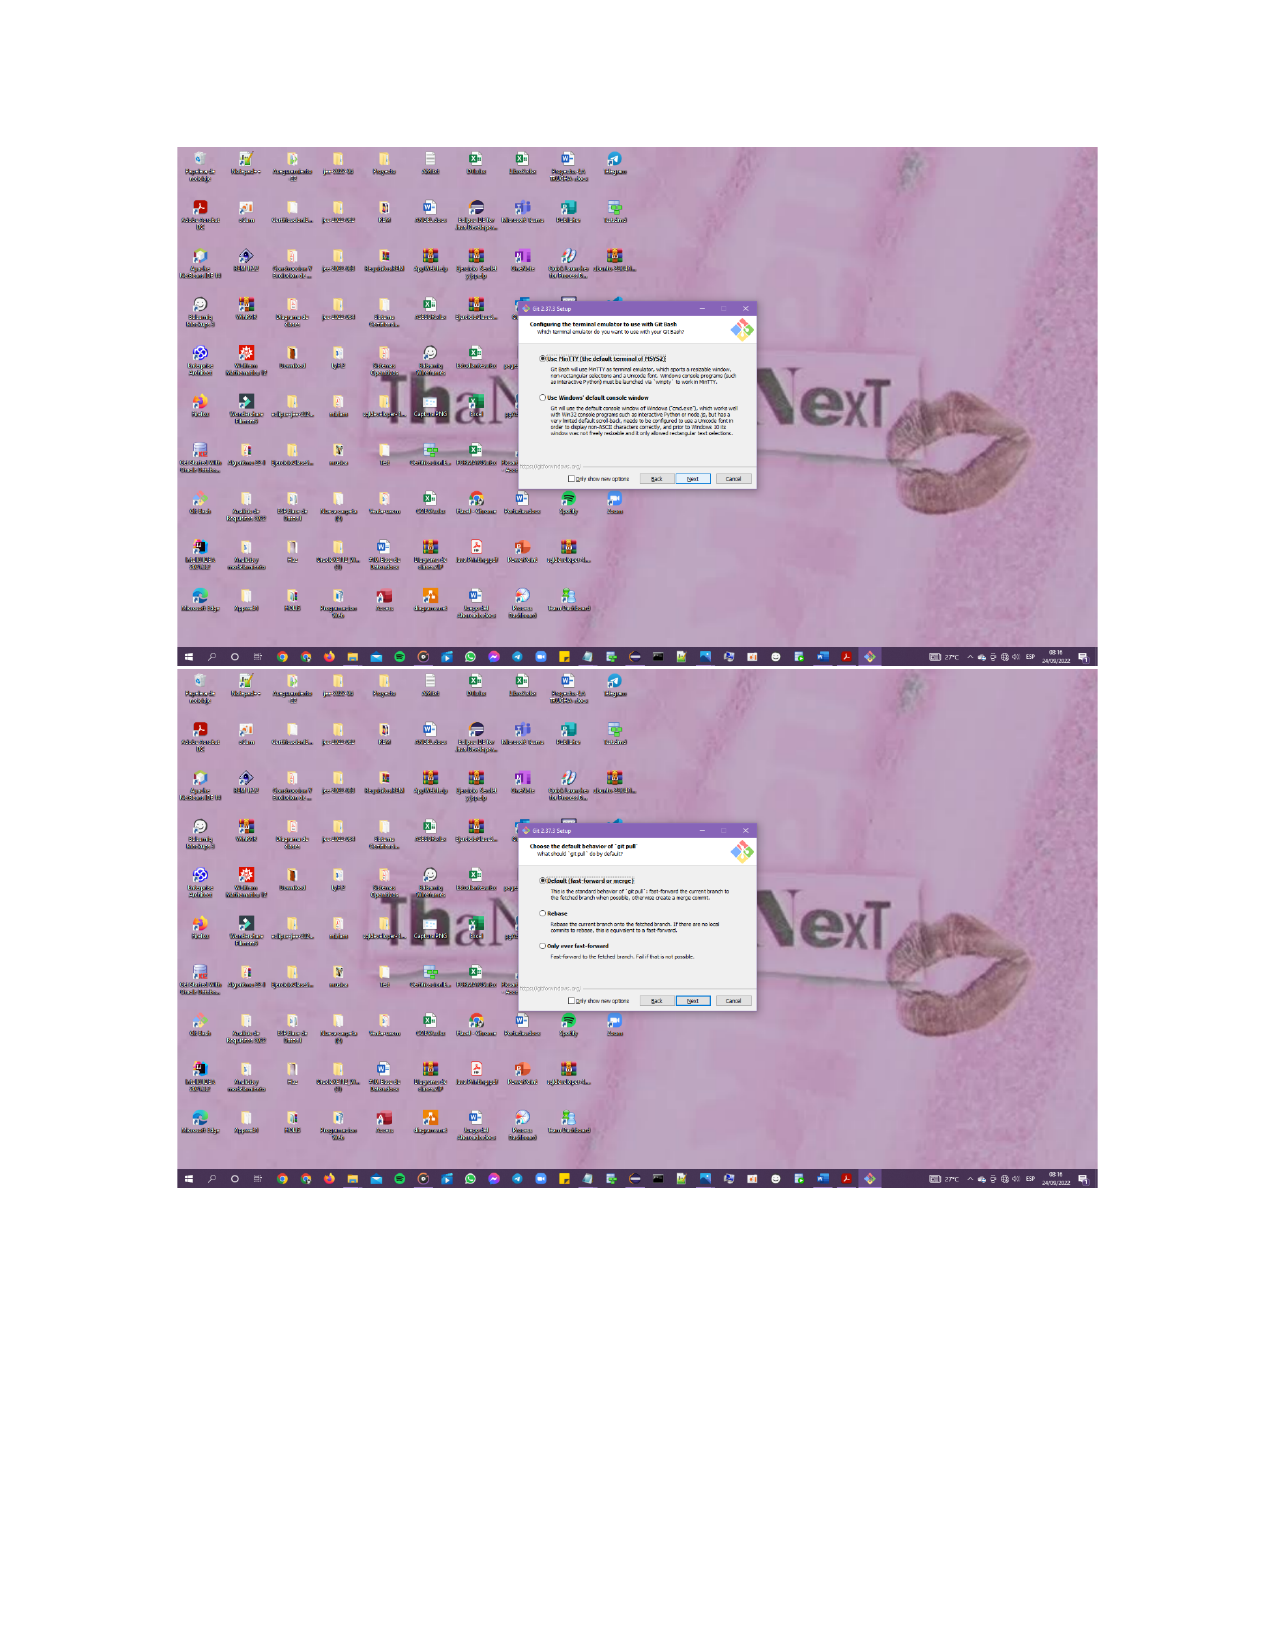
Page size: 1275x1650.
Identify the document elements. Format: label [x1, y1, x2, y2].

picture [177, 669, 1098, 1188]
picture [177, 147, 1098, 666]
